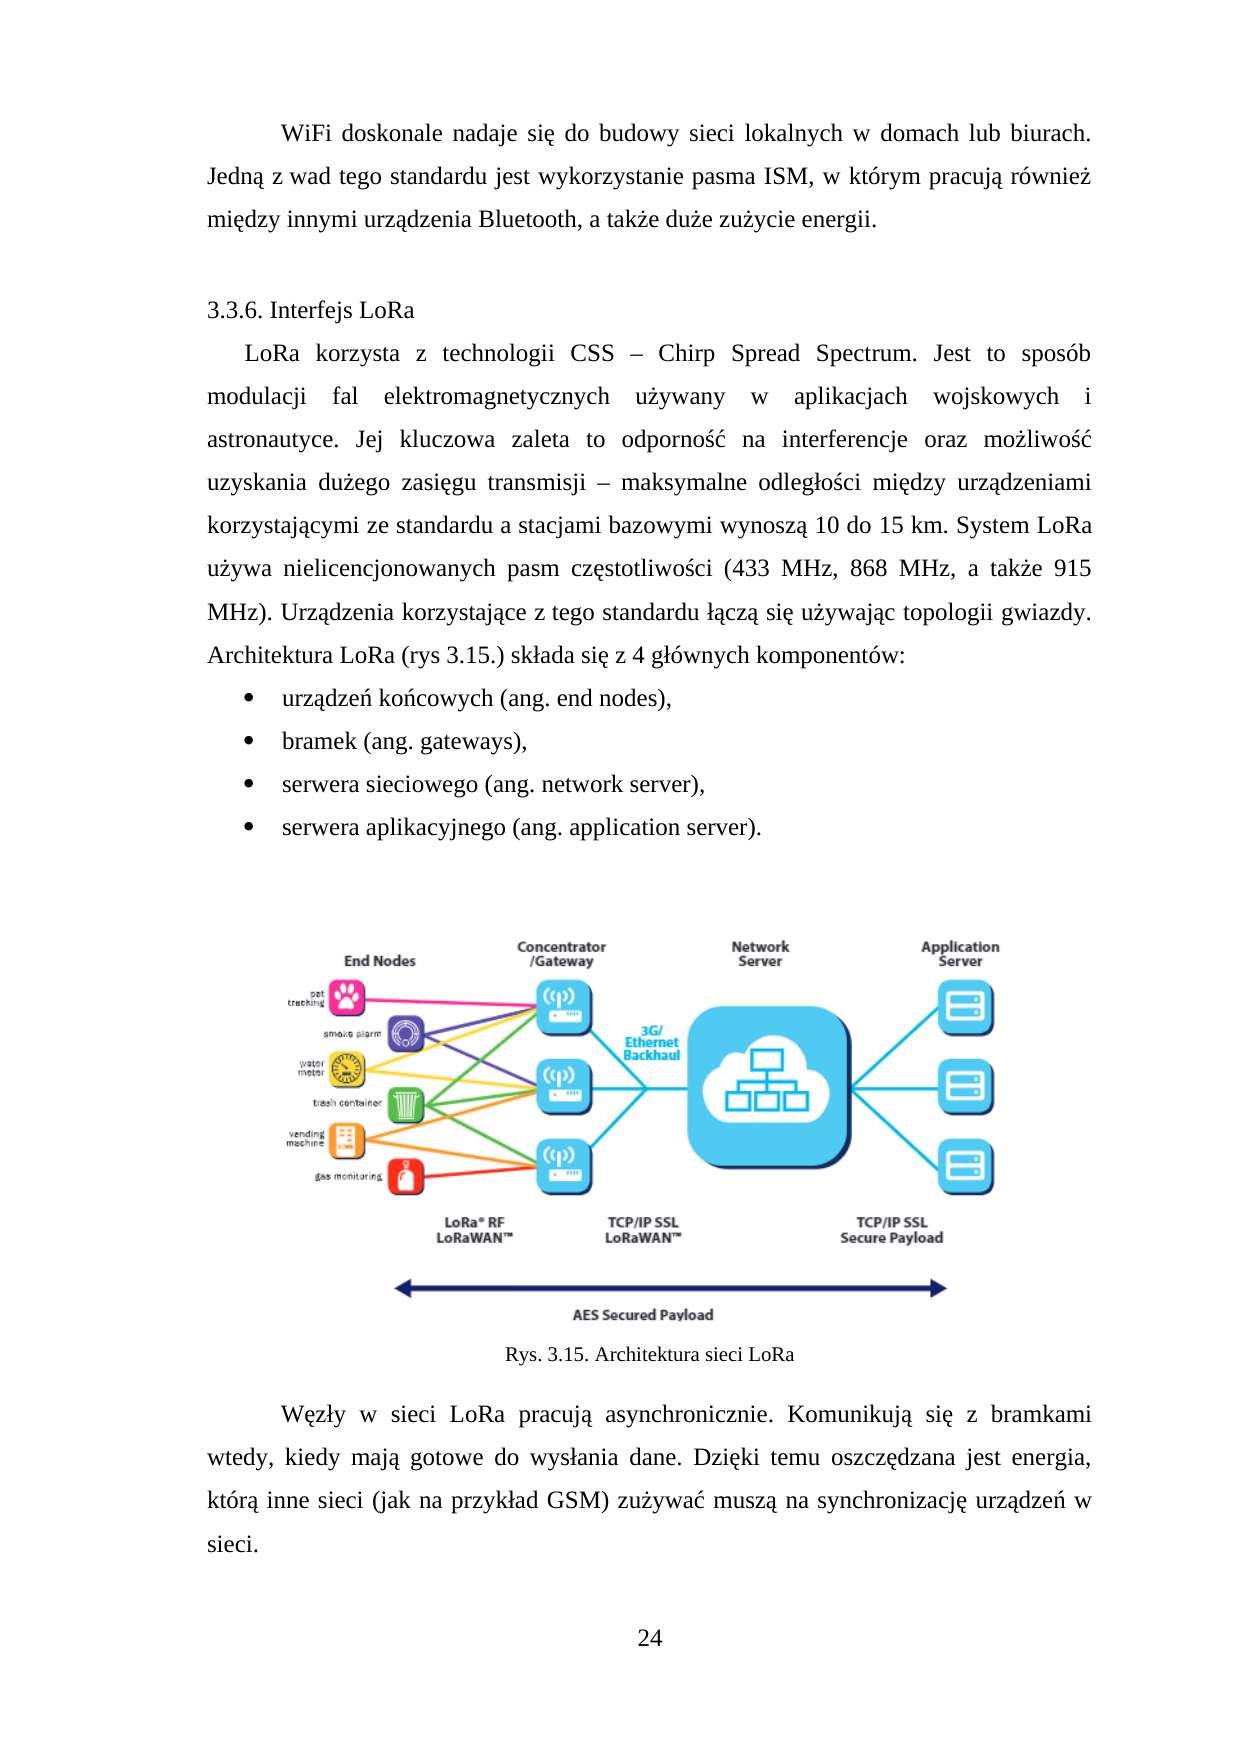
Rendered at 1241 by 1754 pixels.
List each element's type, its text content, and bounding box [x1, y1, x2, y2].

text WiFi doskonale nadaje się do budowy sieci lokalnych w domach lub biurach. Jedną z wad tego standardu jest wykorzystanie pasma ISM, w którym pracują również między innymi urządzenia Bluetooth, a także duże zużycie energii. [207, 118, 1092, 233]
list bramek (ang. gateways), [244, 726, 1092, 755]
text Rys. 3.15. Architektura sieci LoRa [207, 1342, 1092, 1366]
subtitle 3.3.6. Interfejs LoRa [207, 295, 1092, 323]
list serwera sieciowego (ang. network server), [244, 769, 1092, 798]
list urządzeń końcowych (ang. end nodes), [244, 683, 1092, 712]
list serwera aplikacyjnego (ang. application server). [244, 812, 1092, 841]
text Węzły w sieci LoRa pracują asynchronicznie. Komunikują się z bramkami wtedy, kiedy mają gotowe do wysłania dane. Dzięki temu oszczędzana jest energia, którą inne sieci (jak na przykład GSM) zużywać muszą na synchronizację urządzeń w sieci. [207, 1399, 1092, 1557]
picture [260, 898, 1040, 1328]
text LoRa korzysta z technologii CSS – Chirp Spread Spectrum. Jest to sposób modulacji fal elektromagnetycznych używany w aplikacjach wojskowych i astronautyce. Jej kluczowa zaleta to odporność na interferencje oraz możliwość uzyskania dużego zasięgu transmisji – maksymalne odległości między urządzeniami korzystającymi ze standardu a stacjami bazowymi wynoszą 10 do 15 km. System LoRa używa nielicencjonowanych pasm częstotliwości (433 MHz, 868 MHz, a także 915 MHz). Urządzenia korzystające z tego standardu łączą się używając topologii gwiazdy. Architektura LoRa (rys 3.15.) składa się z 4 głównych komponentów: [207, 338, 1092, 668]
